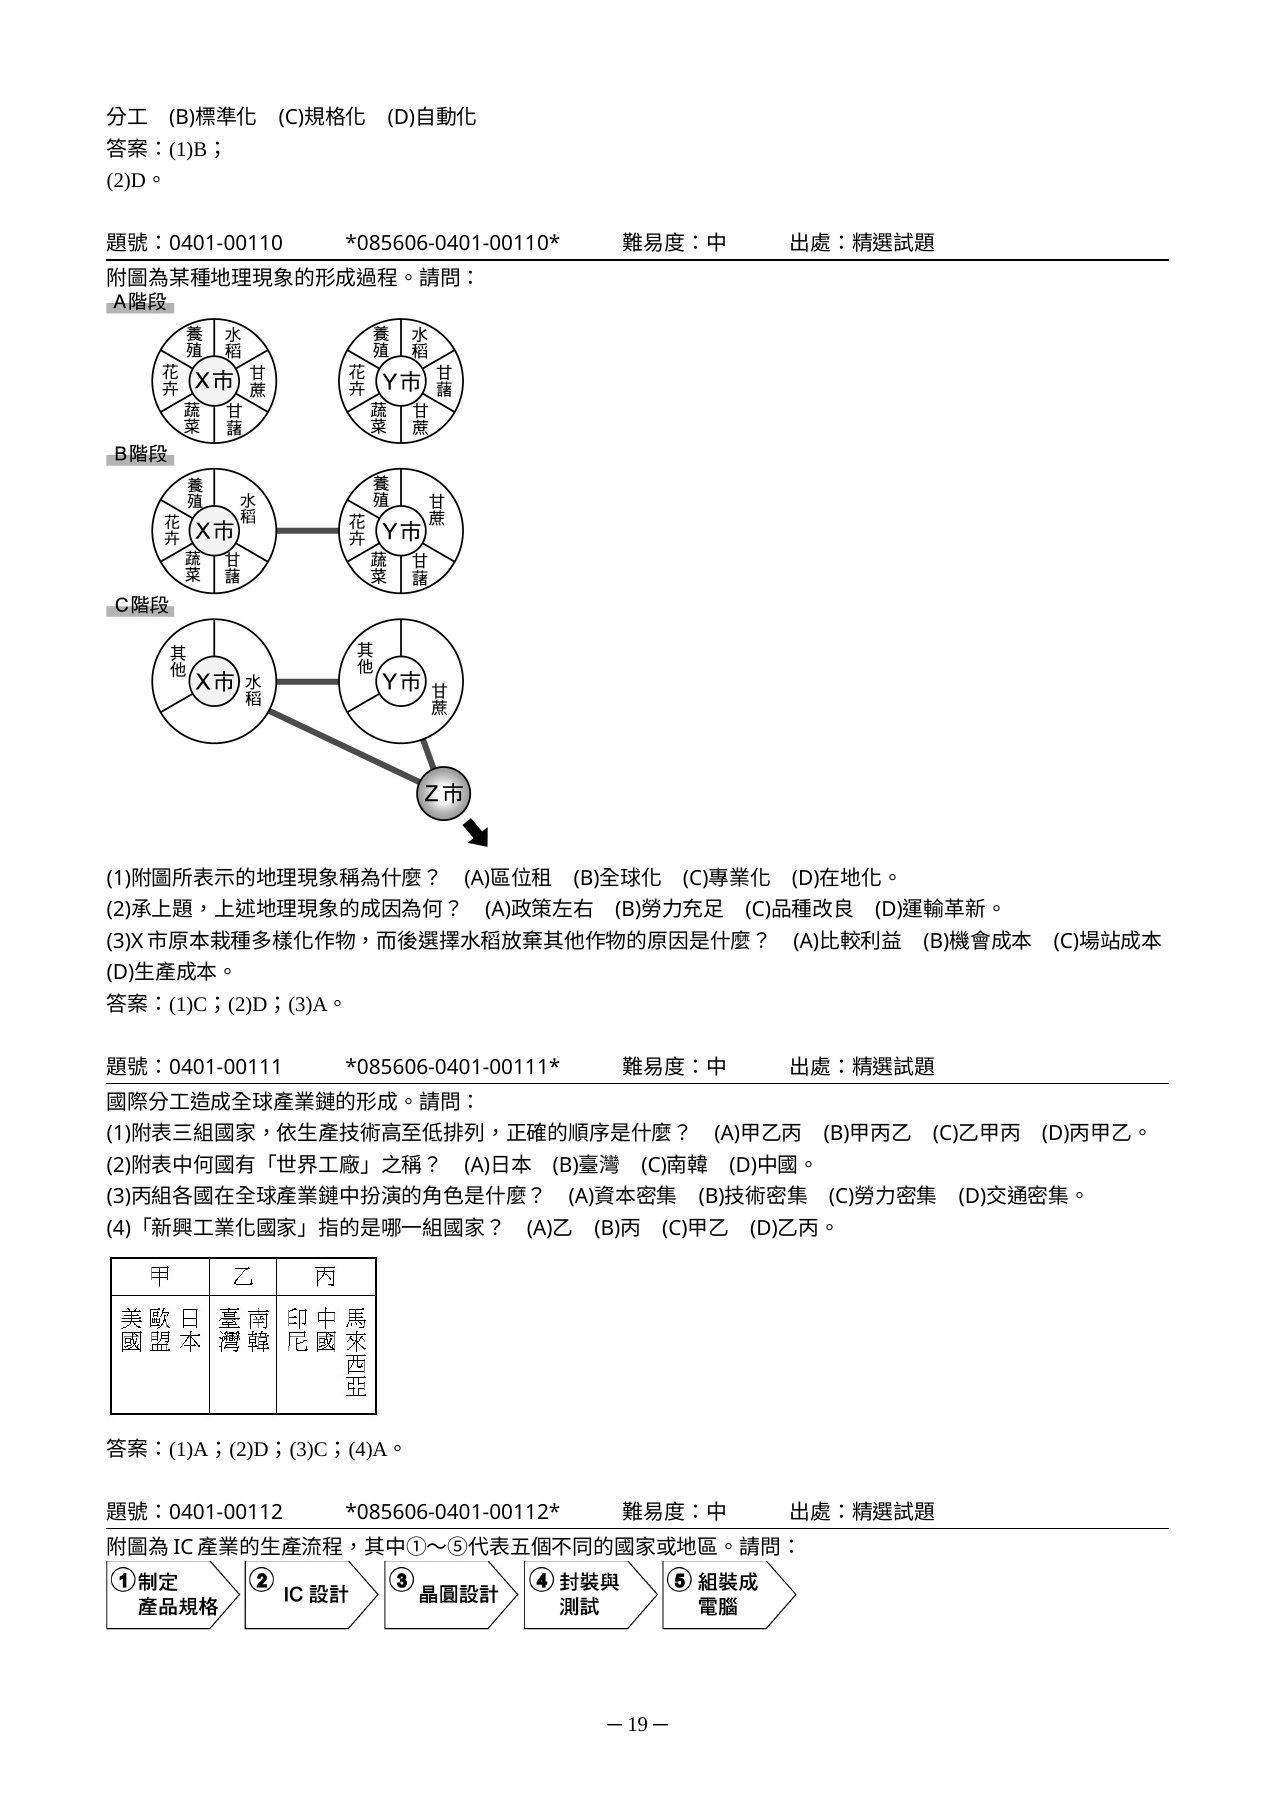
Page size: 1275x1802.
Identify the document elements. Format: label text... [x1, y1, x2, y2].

text 題號：0401-00111 *085606-0401-00111* 難易度：中 出處：精選試題 [106, 1050, 1169, 1083]
picture [106, 292, 488, 847]
picture [106, 1561, 797, 1630]
text 國際分工造成全球產業鏈的形成。請問： (1)附表三組國家，依生產技術高至低排列，正確的順序是什麼？ (A)甲乙丙 (B)甲丙乙 (C)乙甲丙 (D)丙甲乙。 (2)附表中何國有「世界工廠」之稱？ (A)日本 (B)臺灣 (C)南韓 (D)中國。 (3)丙組各國在全球產業鏈中扮演的角色是什麼？ (A)資本密集 (B)技術密集 (C)勞力密集 (D)交通密集。 (4)「新興工業化國家」指的是哪一組國家？ (A)乙 (B)丙 (C)甲乙 (D)乙丙。 [106, 1084, 1169, 1432]
picture [106, 1254, 380, 1420]
text 題號：0401-00112 *085606-0401-00112* 難易度：中 出處：精選試題 [106, 1495, 1169, 1528]
text 答案：(1)A；(2)D；(3)C；(4)A。 [106, 1432, 1169, 1463]
text 答案：(1)B； (2)D。 [106, 131, 1169, 194]
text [106, 100, 1169, 131]
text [106, 1529, 1169, 1656]
text 答案：(1)C；(2)D；(3)A。 [106, 987, 1169, 1018]
text 題號：0401-00110 *085606-0401-00110* 難易度：中 出處：精選試題 [106, 226, 1169, 259]
